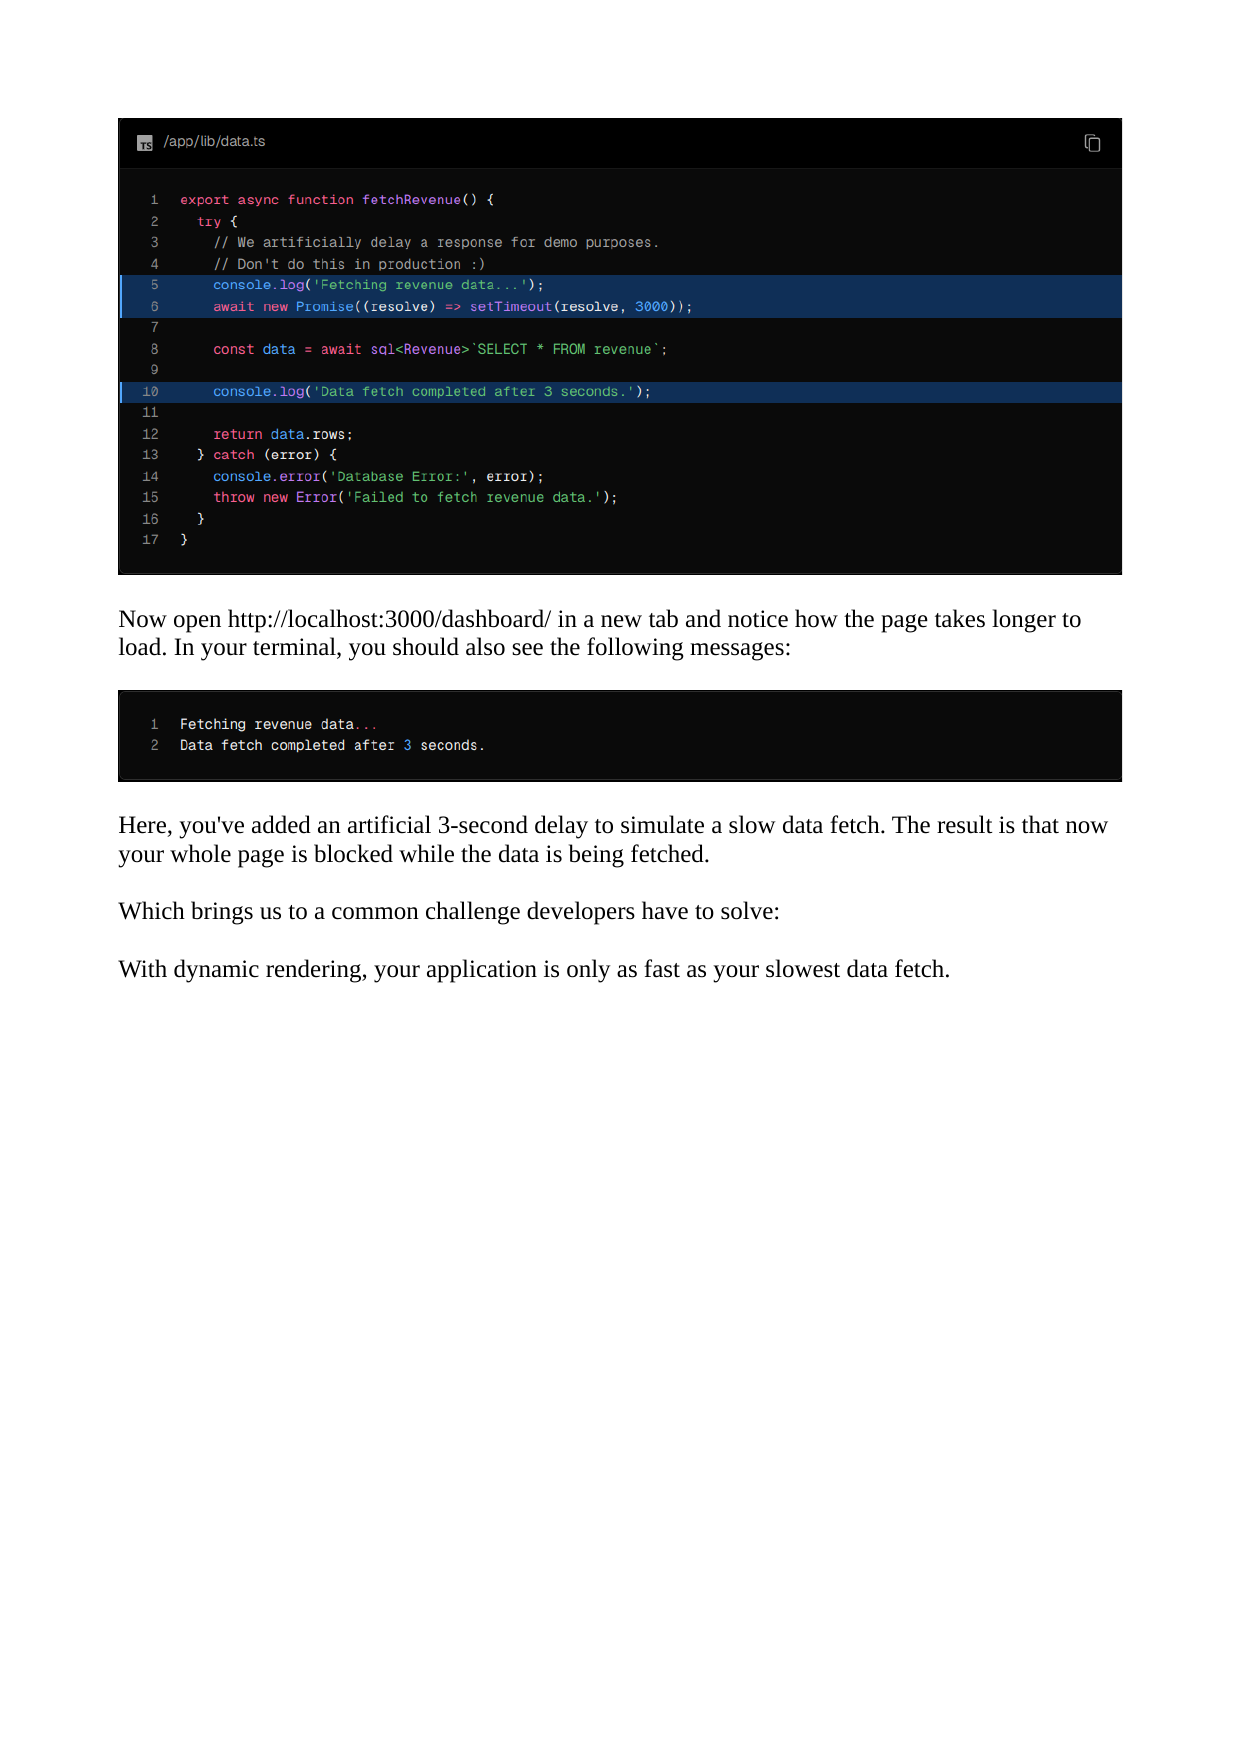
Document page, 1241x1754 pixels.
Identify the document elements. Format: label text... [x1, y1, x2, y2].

picture [118, 118, 1123, 575]
text Now open http://localhost:3000/dashboard/ in a new tab and notice how the page takes longer to load. In your terminal, you should also see the following messages: [118, 604, 1122, 661]
text Here, you've added an artificial 3-second delay to simulate a slow data fetch. The result is that now your whole page is blocked while the data is being fetched. [118, 810, 1122, 868]
text Which brings us to a common challenge developers have to solve: [118, 896, 1122, 925]
picture [118, 690, 1123, 782]
text With dynamic rendering, your application is only as fast as your slowest data fetch. [118, 954, 1122, 983]
